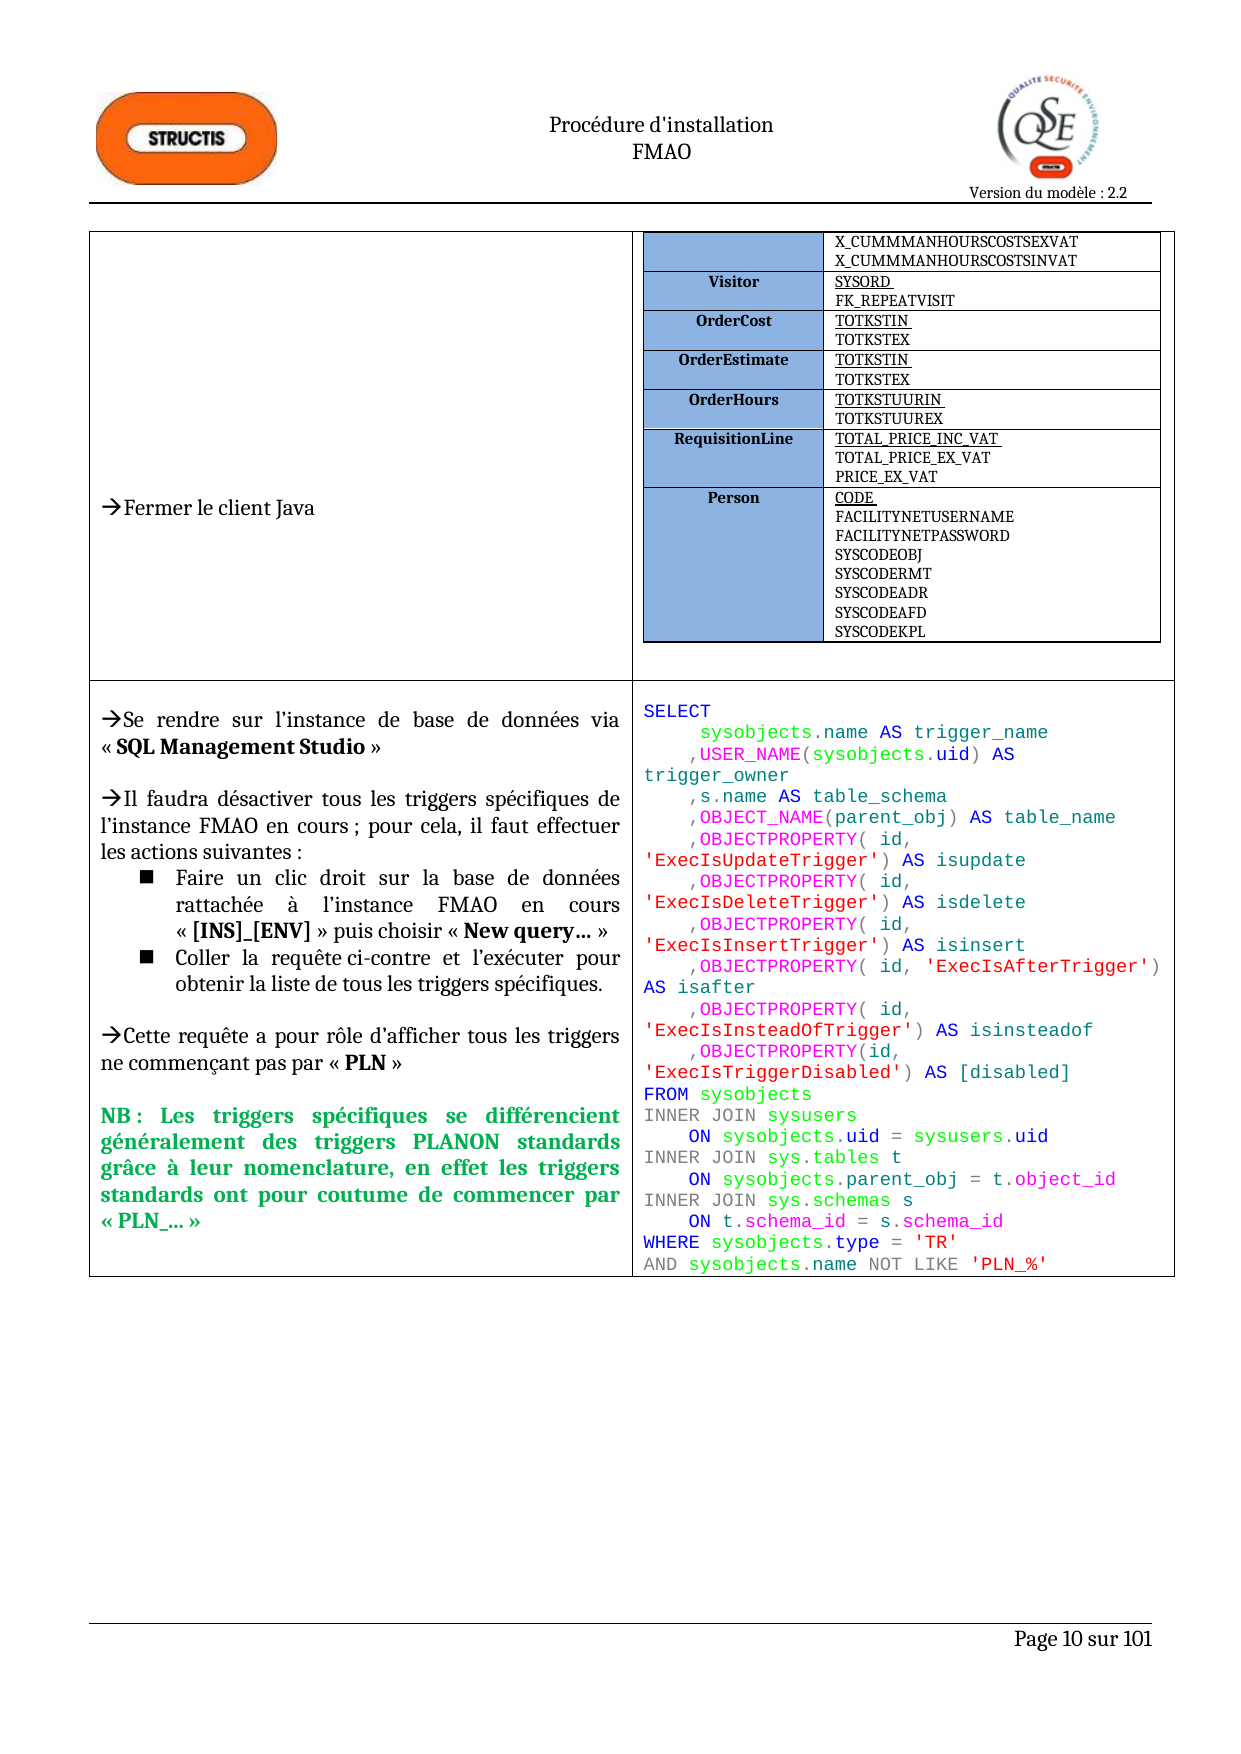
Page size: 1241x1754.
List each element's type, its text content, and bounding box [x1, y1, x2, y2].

table_cell [633, 232, 1174, 680]
table_cell Se rendre sur l’instance de base de données via « SQL Management Studio » Il faudra désactiver tous les triggers spécifiques de l’instance FMAO en cours ; pour cela, il faut effectuer les actions suivantes : Faire un clic droit sur la base de données rattachée à l’instance FMAO en cours « [INS]_[ENV] » puis choisir « New query… » Coller la requête ci-contre et l’exécuter pour obtenir la liste de tous les triggers spécifiques. Cette requête a pour rôle d’afficher tous les triggers ne commençant pas par « PLN » NB : Les triggers spécifiques se différencient généralement des triggers PLANON standards grâce à leur nomenclature, en effet les triggers standards ont pour coutume de commencer par « PLN_... » [90, 681, 632, 1276]
picture [994, 75, 1103, 183]
table_cell SELECT sysobjects.name AS trigger_name ,USER_NAME(sysobjects.uid) AS trigger_owner ,s.name AS table_schema ,OBJECT_NAME(parent_obj) AS table_name ,OBJECTPROPERTY( id, 'ExecIsUpdateTrigger') AS isupdate ,OBJECTPROPERTY( id, 'ExecIsDeleteTrigger') AS isdelete ,OBJECTPROPERTY( id, 'ExecIsInsertTrigger') AS isinsert ,OBJECTPROPERTY( id, 'ExecIsAfterTrigger') AS isafter ,OBJECTPROPERTY( id, 'ExecIsInsteadOfTrigger') AS isinsteadof ,OBJECTPROPERTY(id, 'ExecIsTriggerDisabled') AS [disabled] FROM sysobjects INNER JOIN sysusers ON sysobjects.uid = sysusers.uid INNER JOIN sys.tables t ON sysobjects.parent_obj = t.object_id INNER JOIN sys.schemas s ON t.schema_id = s.schema_id WHERE sysobjects.type = 'TR' AND sysobjects.name NOT LIKE 'PLN_%' [633, 681, 1174, 1276]
picture [96, 92, 278, 185]
